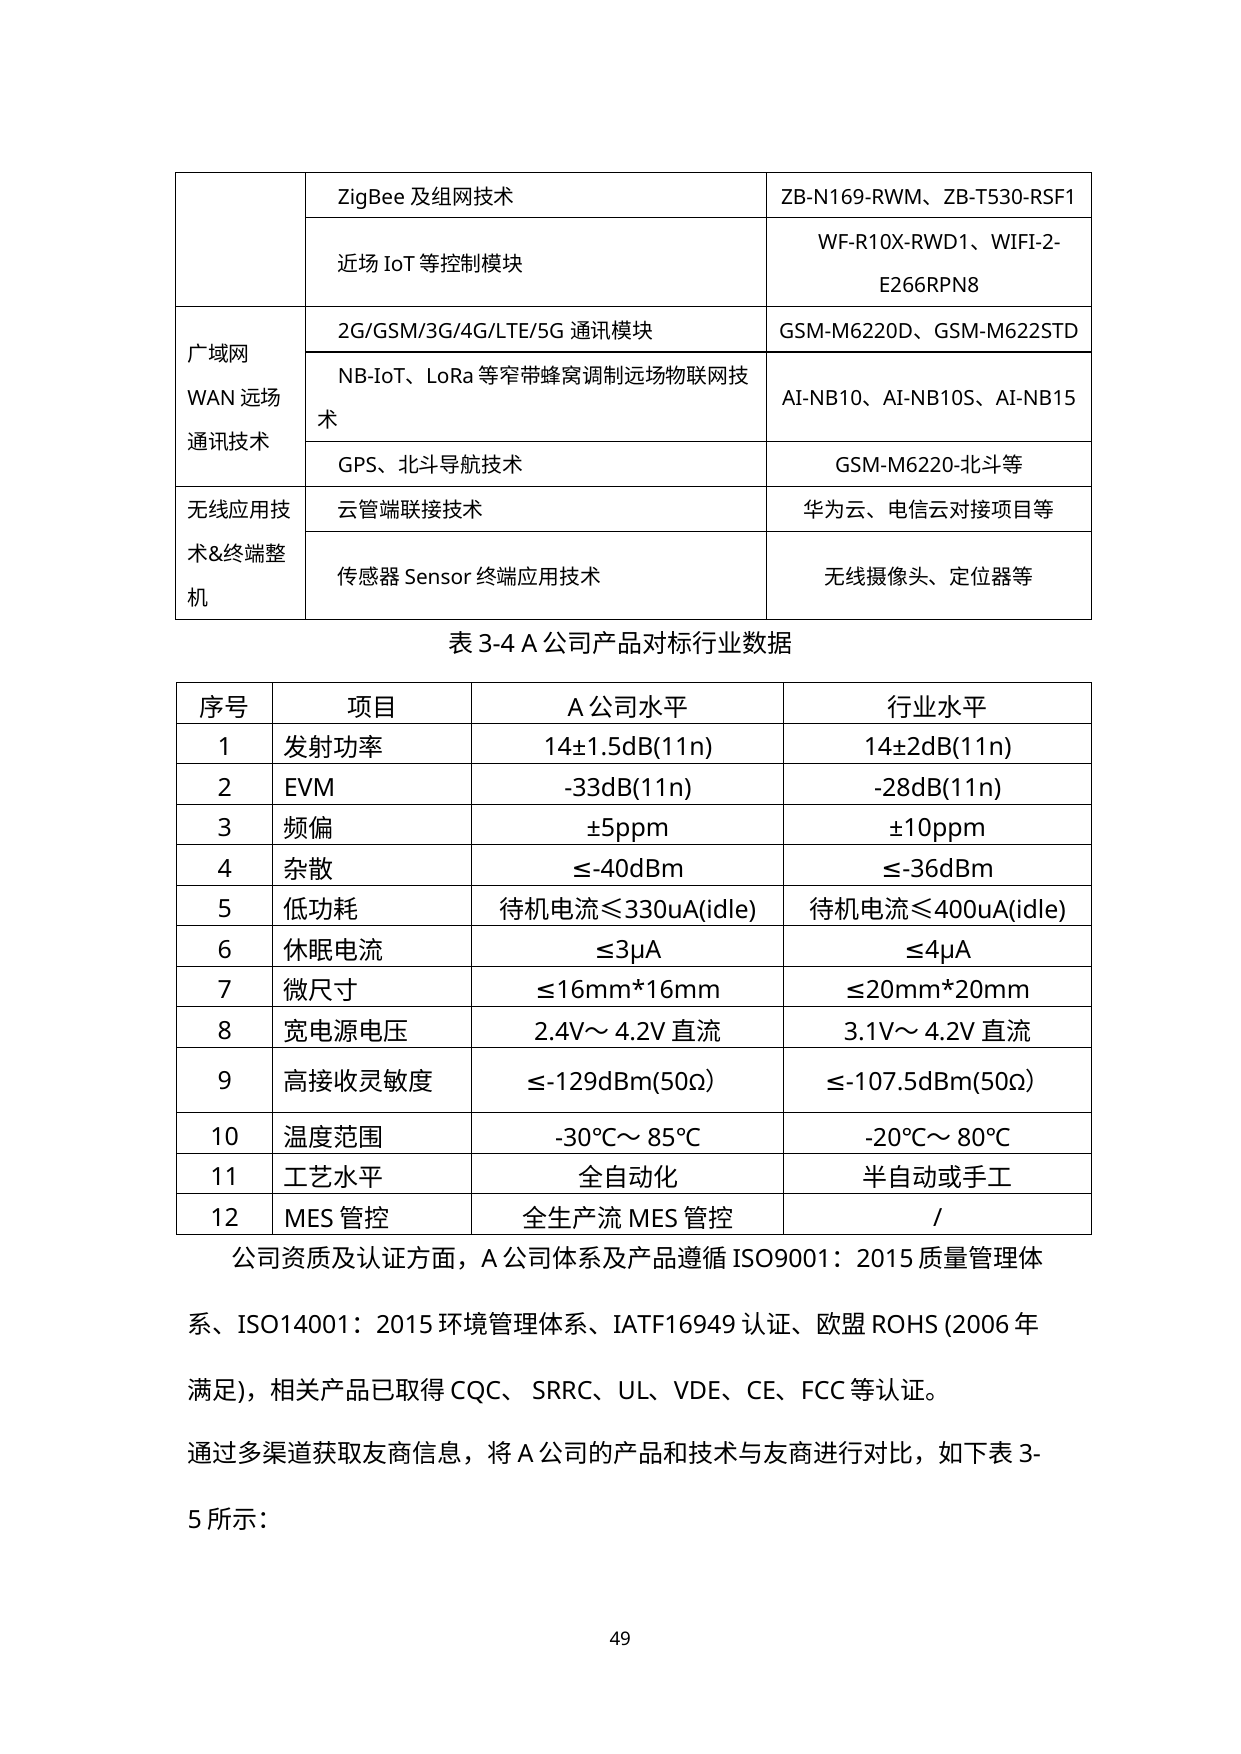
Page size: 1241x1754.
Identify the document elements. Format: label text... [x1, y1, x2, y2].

table_header 行业水平 [784, 683, 1091, 723]
table_cell ≤4μA [784, 926, 1091, 966]
table_header 序号 [177, 683, 272, 723]
table_cell ±10ppm [784, 805, 1091, 844]
table_cell WF-R10X-RWD1、WIFI-2-E266RPN8 [767, 218, 1091, 306]
table_cell 全自动化 [472, 1154, 783, 1193]
table_cell GSM-M6220D、GSM-M622STD [767, 307, 1091, 351]
table_cell ≤-36dBm [784, 845, 1091, 885]
table_cell ZigBee 及组网技术 [306, 173, 766, 217]
table_cell ≤-40dBm [472, 845, 783, 885]
text 表3-4 A公司产品对标行业数据 [187, 620, 1053, 664]
table_cell 3 [177, 805, 272, 844]
table_cell 广域网WAN远场通讯技术 [176, 307, 305, 486]
table_cell MES管控 [273, 1194, 471, 1234]
table_cell GPS、北斗导航技术 [306, 442, 766, 486]
table_header A公司水平 [472, 683, 783, 723]
table_cell 11 [177, 1154, 272, 1193]
table_cell ≤16mm*16mm [472, 967, 783, 1006]
table_cell 传感器Sensor终端应用技术 [306, 532, 766, 619]
table_cell 2.4V～ 4.2V 直流 [472, 1007, 783, 1047]
table_cell 全生产流MES管控 [472, 1194, 783, 1234]
table_cell ≤-129dBm(50Ω） [472, 1048, 783, 1112]
table_cell / [784, 1194, 1091, 1234]
table_cell ZB-N169-RWM、ZB-T530-RSF1 [767, 173, 1091, 217]
table_cell 9 [177, 1048, 272, 1112]
table_cell 云管端联接技术 [306, 487, 766, 531]
table_cell 宽电源电压 [273, 1007, 471, 1047]
table_cell ≤20mm*20mm [784, 967, 1091, 1006]
table_cell 2G/GSM/3G/4G/LTE/5G 通讯模块 [306, 307, 766, 351]
table_cell NB-IoT、LoRa等窄带蜂窝调制远场物联网技术 [306, 353, 766, 441]
table_cell 14±2dB(11n) [784, 724, 1091, 763]
table_cell 无线摄像头、定位器等 [767, 532, 1091, 619]
table_cell 10 [177, 1113, 272, 1153]
table_cell 频偏 [273, 805, 471, 844]
table_cell 工艺水平 [273, 1154, 471, 1193]
table_cell 杂散 [273, 845, 471, 885]
table_cell 高接收灵敏度 [273, 1048, 471, 1112]
table_header 项目 [273, 683, 471, 723]
table_cell 休眠电流 [273, 926, 471, 966]
table_cell 12 [177, 1194, 272, 1234]
table_cell -33dB(11n) [472, 764, 783, 804]
table_cell ≤-107.5dBm(50Ω） [784, 1048, 1091, 1112]
table_cell -30℃～ 85℃ [472, 1113, 783, 1153]
text 公司资质及认证方面，A公司体系及产品遵循ISO9001：2015质量管理体系、ISO14001：2015环境管理体系、IATF16949认证、欧盟ROHS (2006年满足)，相关产品已取得CQC、 SRRC、UL、VDE、CE、FCC等认证。 [187, 1235, 1053, 1411]
table_cell ≤3μA [472, 926, 783, 966]
text 通过多渠道获取友商信息，将A公司的产品和技术与友商进行对比，如下表3-5所示： [187, 1429, 1053, 1539]
table_cell 无线应用技术&终端整机 [176, 487, 305, 619]
table_cell 2 [177, 764, 272, 804]
table_cell 低功耗 [273, 886, 471, 925]
table_cell 温度范围 [273, 1113, 471, 1153]
table_cell 14±1.5dB(11n) [472, 724, 783, 763]
table_cell GSM-M6220-北斗等 [767, 442, 1091, 486]
table_cell 1 [177, 724, 272, 763]
table_cell 近场IoT等控制模块 [306, 218, 766, 306]
table_cell 3.1V～ 4.2V 直流 [784, 1007, 1091, 1047]
table_cell 5 [177, 886, 272, 925]
table_cell 发射功率 [273, 724, 471, 763]
table_cell 待机电流≤330uA(idle) [472, 886, 783, 925]
table_cell 微尺寸 [273, 967, 471, 1006]
table_cell 待机电流≤400uA(idle) [784, 886, 1091, 925]
table_cell 华为云、电信云对接项目等 [767, 487, 1091, 531]
table_cell -20℃～ 80℃ [784, 1113, 1091, 1153]
table_cell 4 [177, 845, 272, 885]
table_cell 半自动或手工 [784, 1154, 1091, 1193]
table_cell -28dB(11n) [784, 764, 1091, 804]
table_cell EVM [273, 764, 471, 804]
table_cell 7 [177, 967, 272, 1006]
table_cell 8 [177, 1007, 272, 1047]
table_cell AI-NB10、AI-NB10S、AI-NB15 [767, 353, 1091, 441]
table_cell ±5ppm [472, 805, 783, 844]
table_cell 6 [177, 926, 272, 966]
